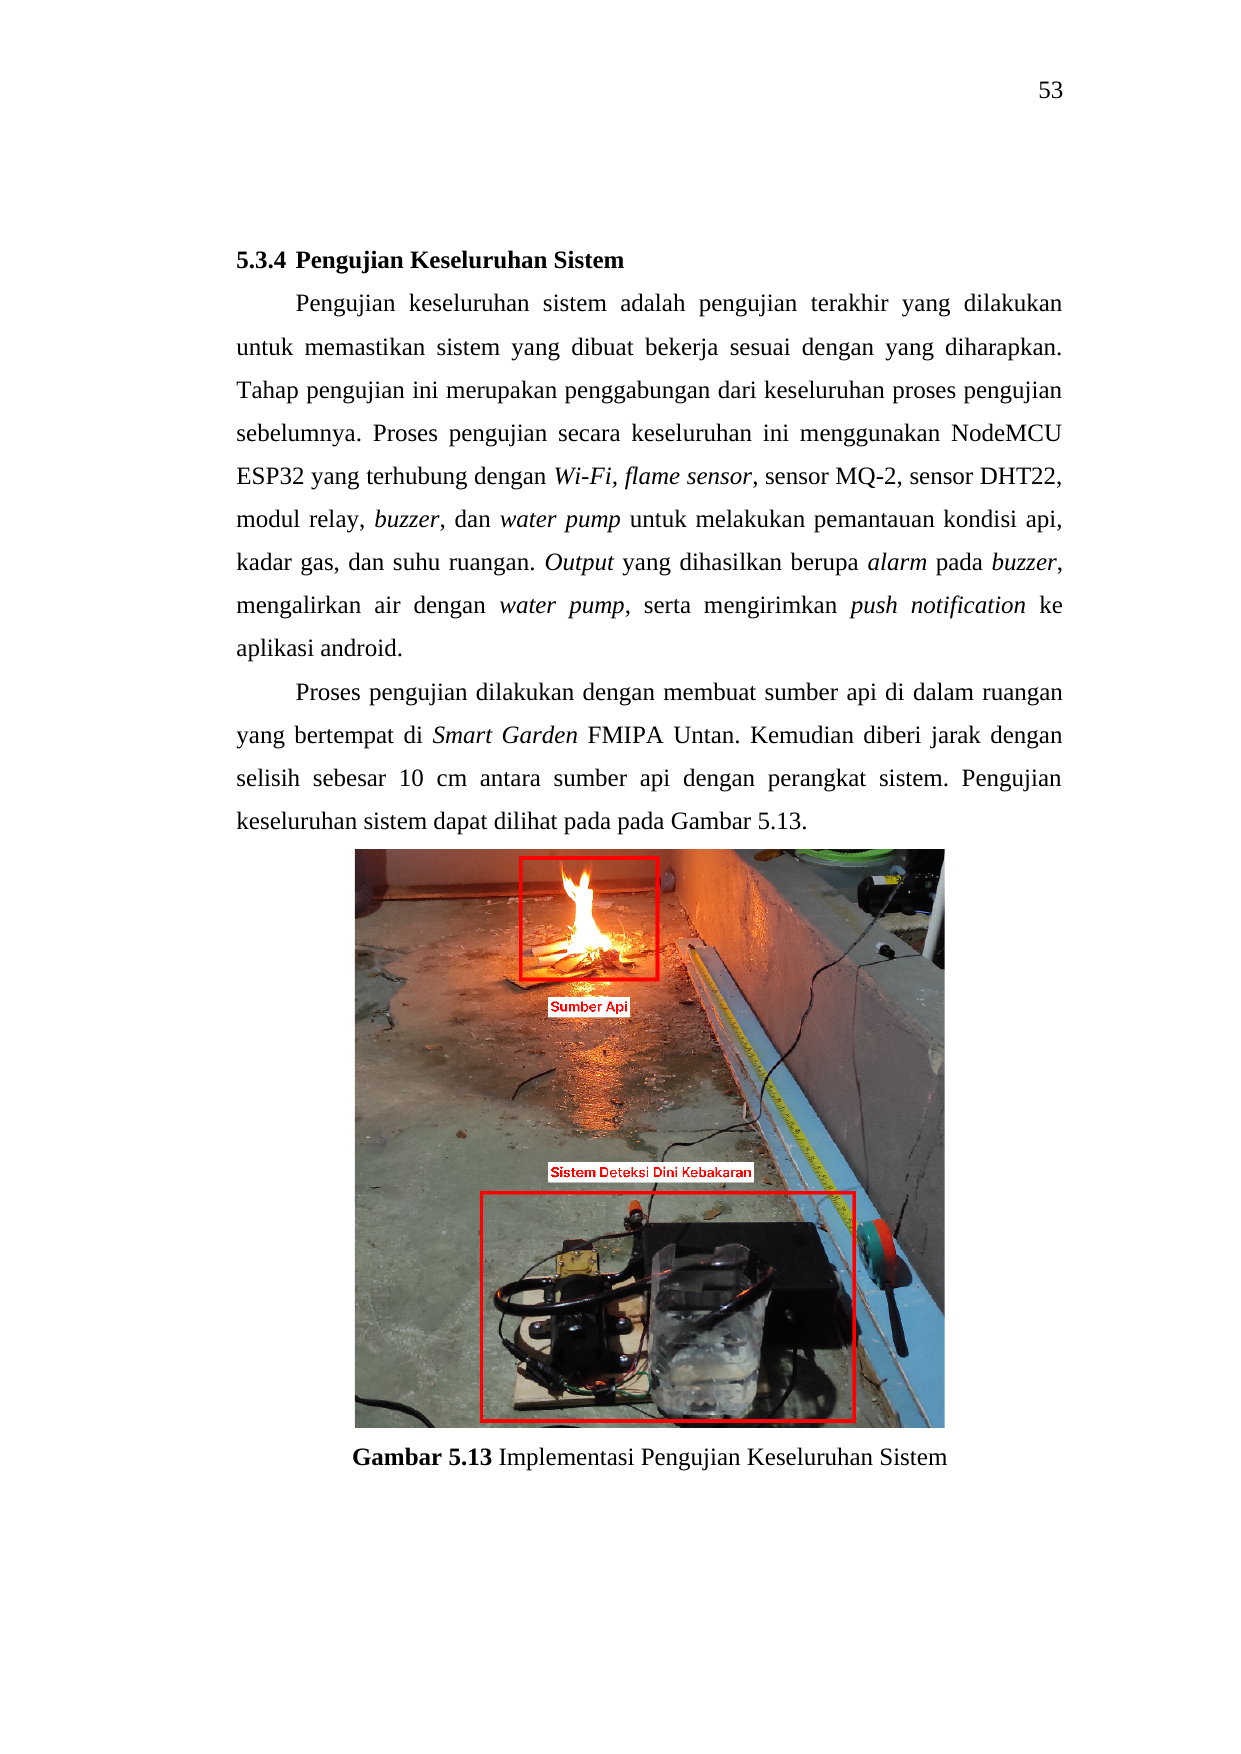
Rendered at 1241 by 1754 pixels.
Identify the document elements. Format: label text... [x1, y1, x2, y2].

picture [354, 849, 945, 1428]
text Pengujian keseluruhan sistem adalah pengujian terakhir yang dilakukan untuk memastikan sistem yang dibuat bekerja sesuai dengan yang diharapkan. Tahap pengujian ini merupakan penggabungan dari keseluruhan proses pengujian sebelumnya. Proses pengujian secara keseluruhan ini menggunakan NodeMCU ESP32 yang terhubung dengan Wi-Fi, flame sensor, sensor MQ-2, sensor DHT22, modul relay, buzzer, dan water pump untuk melakukan pemantauan kondisi api, kadar gas, dan suhu ruangan. Output yang dihasilkan berupa alarm pada buzzer, mengalirkan air dengan water pump, serta mengirimkan push notification ke aplikasi android. [236, 288, 1063, 662]
text Gambar 5.13 Implementasi Pengujian Keseluruhan Sistem [236, 1442, 1063, 1470]
text Pengujian Keseluruhan Sistem [236, 245, 1063, 274]
text Proses pengujian dilakukan dengan membuat sumber api di dalam ruangan yang bertempat di Smart Garden FMIPA Untan. Kemudian diberi jarak dengan selisih sebesar 10 cm antara sumber api dengan perangkat sistem. Pengujian keseluruhan sistem dapat dilihat pada pada Gambar 5.13. [236, 677, 1063, 835]
